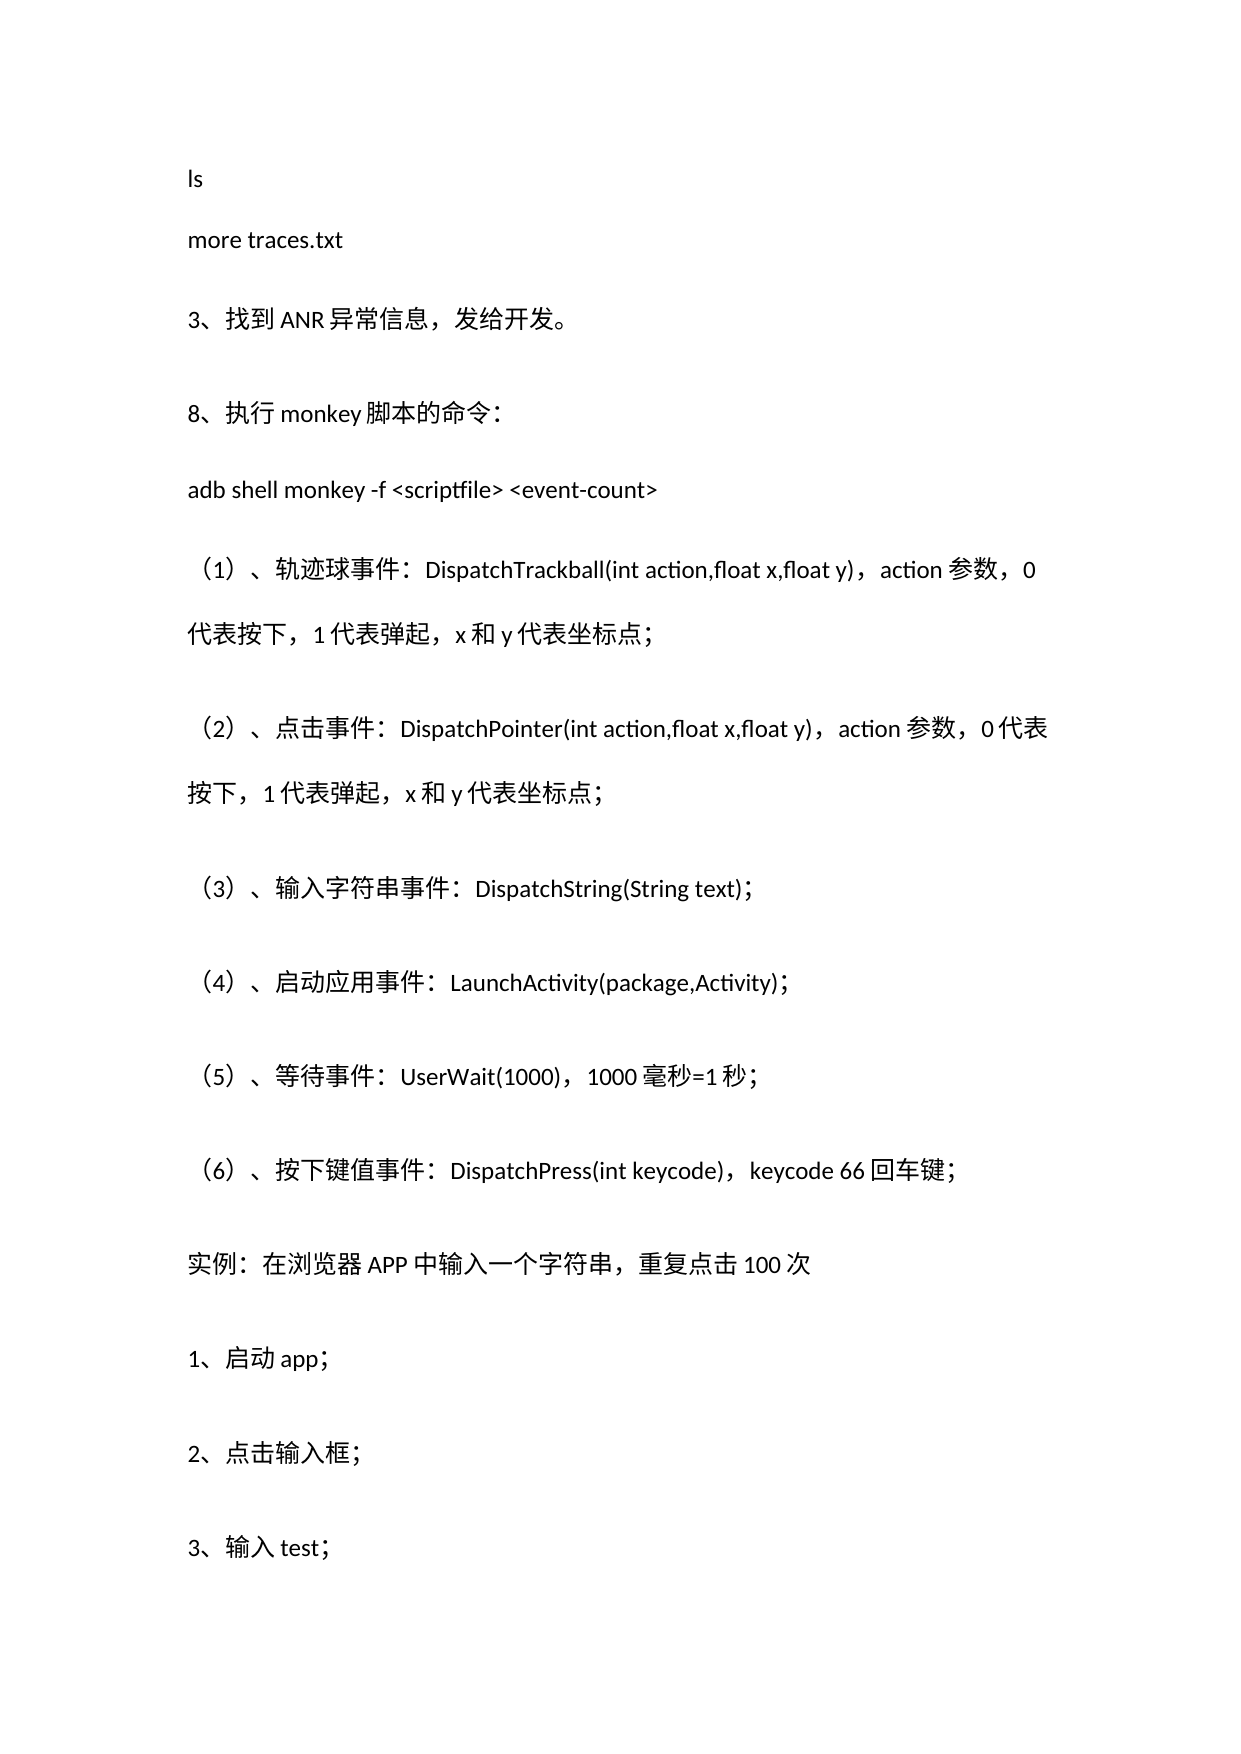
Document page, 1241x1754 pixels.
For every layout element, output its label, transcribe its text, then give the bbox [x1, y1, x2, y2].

text （6）、按下键值事件：DispatchPress(int keycode)，keycode 66 回车键； [187, 1136, 1053, 1201]
text （4）、启动应用事件：LaunchActivity(package,Activity)； [187, 948, 1053, 1013]
text adb shell monkey -f <scriptfile> <event-count> [187, 474, 1053, 506]
text （2）、点击事件：DispatchPointer(int action,float x,float y)，action参数，0代表按下，1代表弹起，x和y代表坐标点； [187, 694, 1053, 824]
text （1）、轨迹球事件：DispatchTrackball(int action,float x,float y)，action参数，0代表按下，1代表弹起，x和y代表坐标点； [187, 535, 1053, 665]
text 实例：在浏览器APP中输入一个字符串，重复点击100次 [187, 1230, 1053, 1295]
text 3、输入test； [187, 1513, 1053, 1578]
text （3）、输入字符串事件：DispatchString(String text)； [187, 854, 1053, 919]
text 2、点击输入框； [187, 1419, 1053, 1484]
text 3、找到ANR异常信息，发给开发。 [187, 285, 1053, 350]
text 1、启动app； [187, 1324, 1053, 1389]
text ls [187, 162, 1053, 194]
text 8、执行monkey脚本的命令： [187, 379, 1053, 444]
text （5）、等待事件：UserWait(1000)，1000毫秒=1秒； [187, 1042, 1053, 1107]
text more traces.txt [187, 224, 1053, 256]
